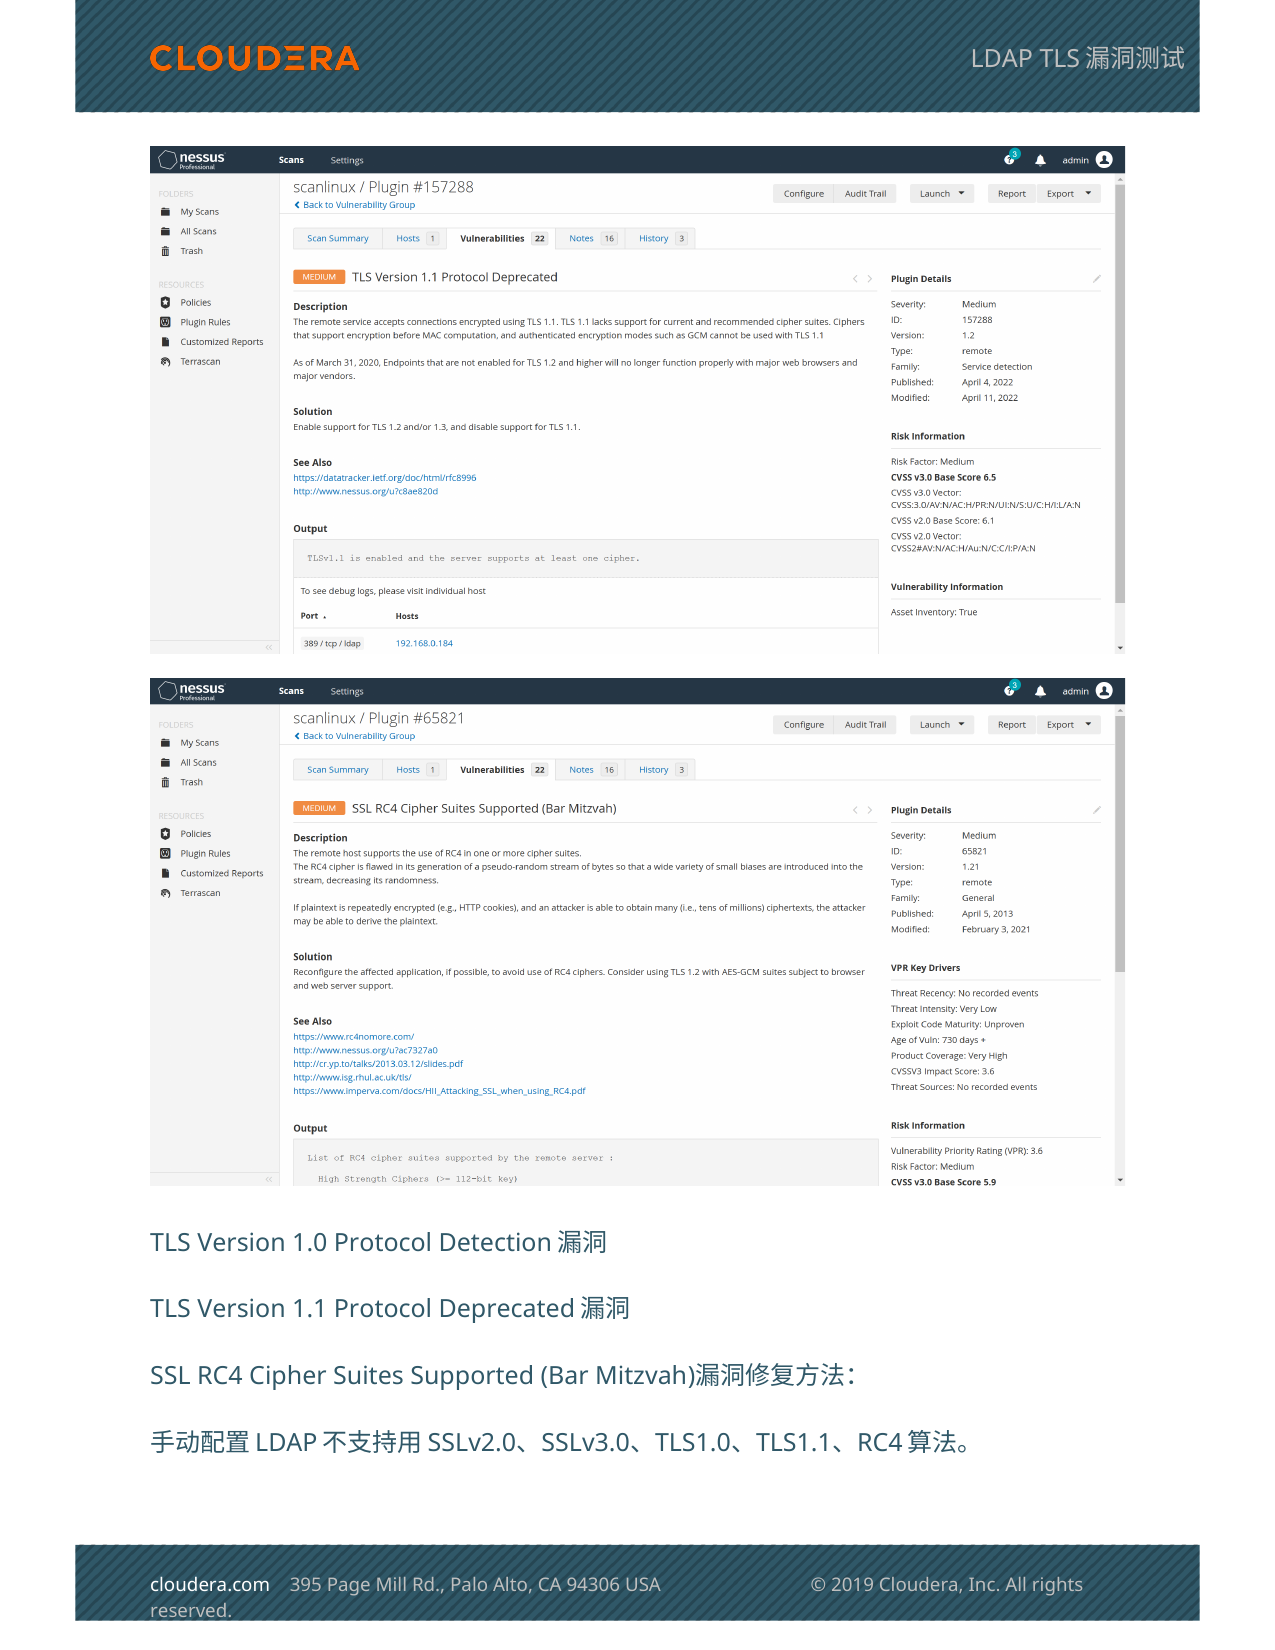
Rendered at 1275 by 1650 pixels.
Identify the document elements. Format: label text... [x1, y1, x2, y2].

text 手动配置LDAP不支持用SSLv2.0、SSLv3.0、TLS1.0、TLS1.1、RC4算法。 [150, 1423, 1125, 1459]
text TLS Version 1.1 Protocol Deprecated漏洞 [150, 1289, 1125, 1325]
text TLS Version 1.0 Protocol Detection漏洞 [150, 1222, 1125, 1258]
picture [150, 678, 1125, 1186]
text SSL RC4 Cipher Suites Supported (Bar Mitzvah)漏洞修复方法： [150, 1356, 1125, 1392]
picture [150, 45, 360, 71]
picture [150, 146, 1125, 654]
